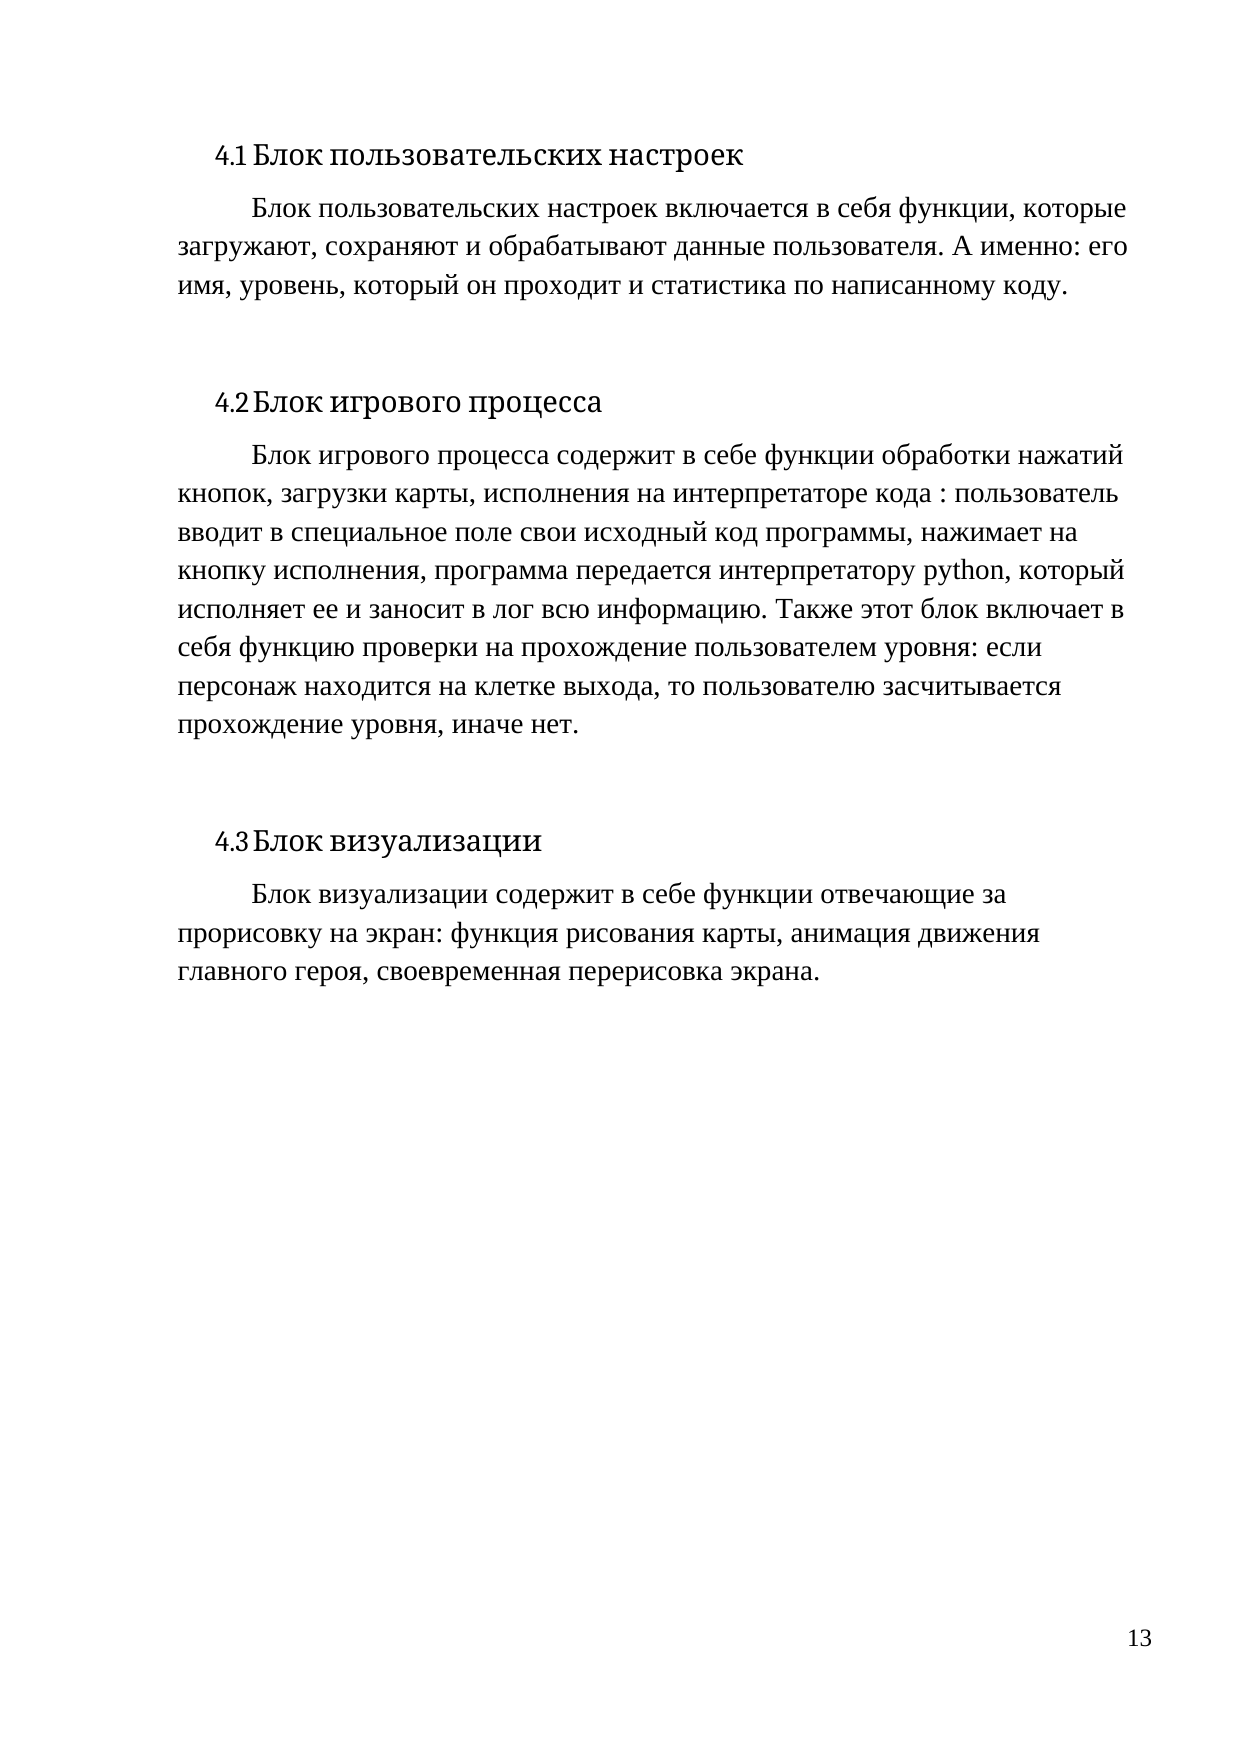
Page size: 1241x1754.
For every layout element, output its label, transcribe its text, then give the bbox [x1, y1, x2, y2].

text Блок пользовательских настроек включается в себя функции, которые загружают, сохраняют и обрабатывают данные пользователя. А именно: его имя, уровень, который он проходит и статистика по написанному коду. [177, 190, 1152, 301]
text Блок игрового процесса содержит в себе функции обработки нажатий кнопок, загрузки карты, исполнения на интерпретаторе кода : пользователь вводит в специальное поле свои исходный код программы, нажимает на кнопку исполнения, программа передается интерпретатору python, который исполняет ее и заносит в лог всю информацию. Также этот блок включает в себя функцию проверки на прохождение пользователем уровня: если персонаж находится на клетке выхода, то пользователю засчитывается прохождение уровня, иначе нет. [177, 437, 1152, 740]
text Блок визуализации содержит в себе функции отвечающие за прорисовку на экран: функция рисования карты, анимация движения главного героя, своевременная перерисовка экрана. [177, 876, 1152, 987]
subtitle Блок визуализации [215, 825, 1152, 859]
subtitle Блок игрового процесса [215, 386, 1152, 419]
subtitle Блок пользовательских настроек [215, 139, 1152, 172]
